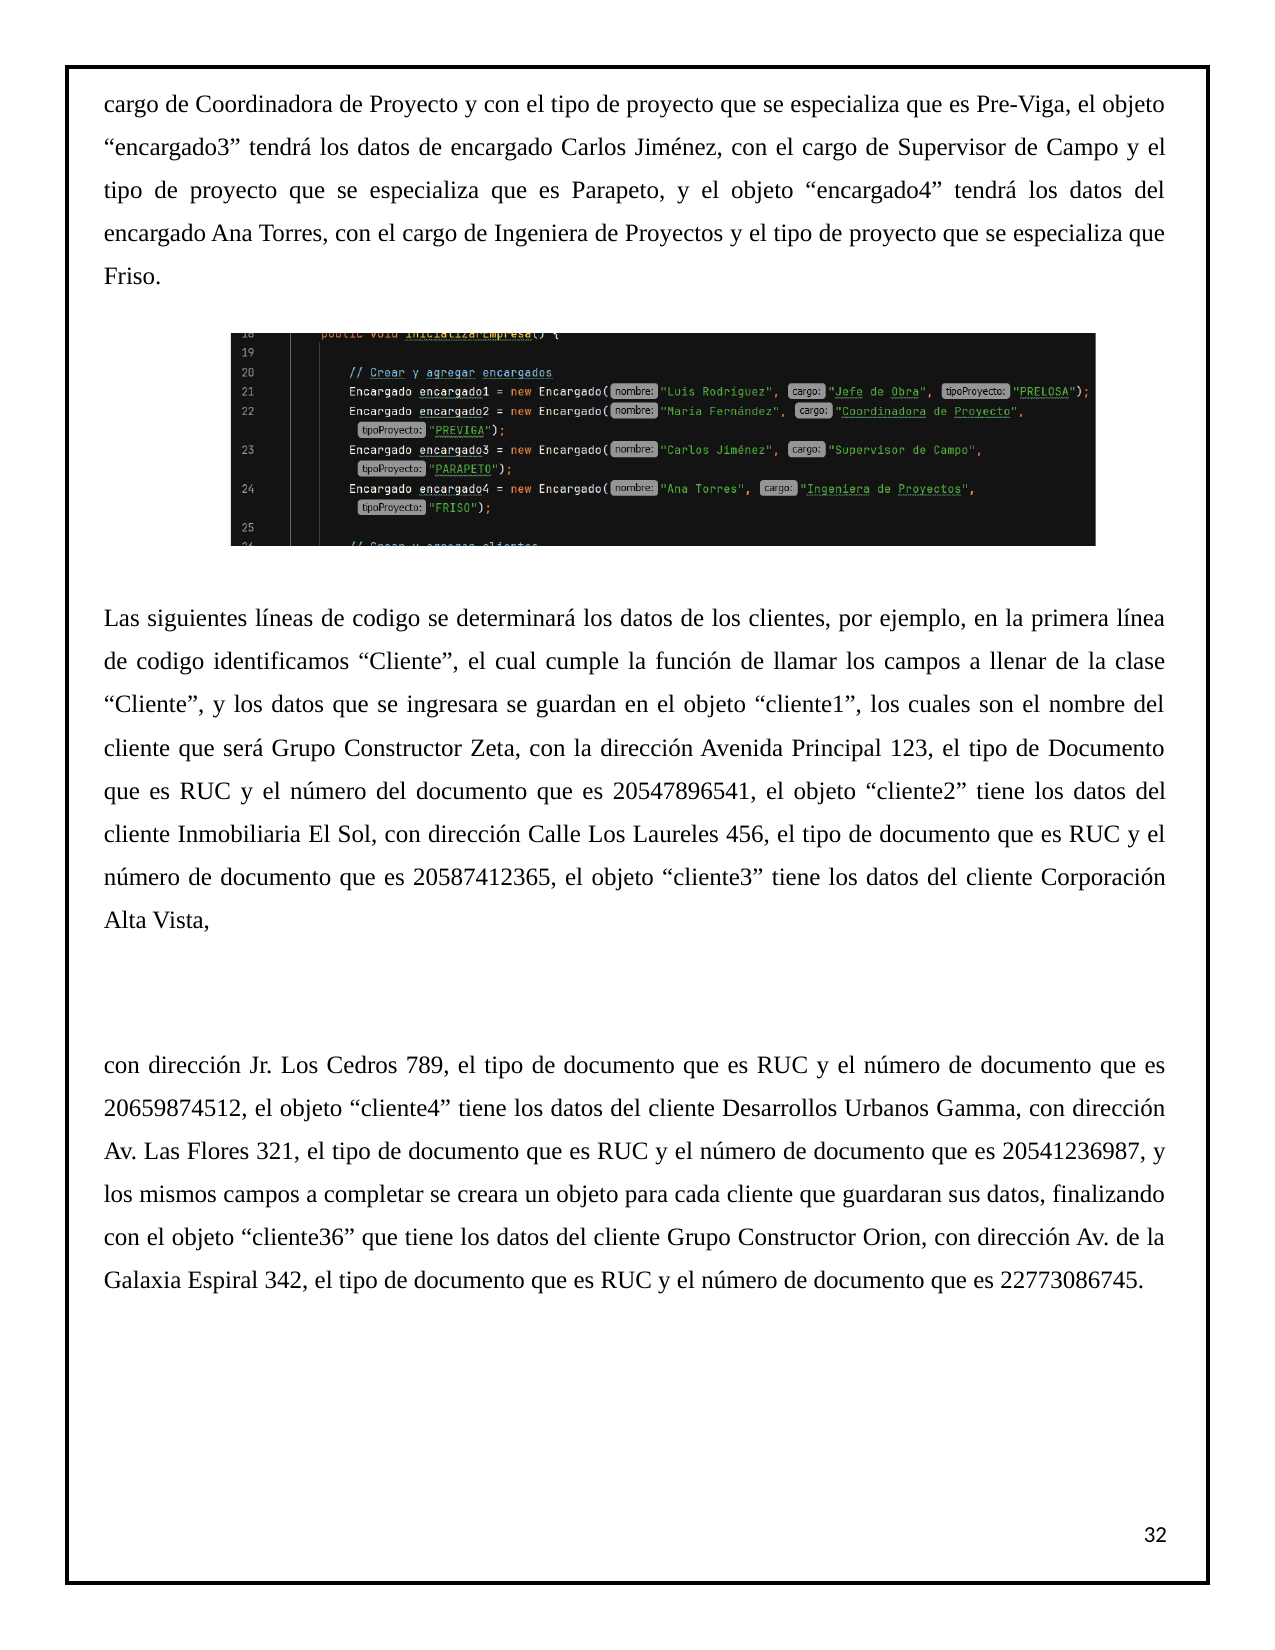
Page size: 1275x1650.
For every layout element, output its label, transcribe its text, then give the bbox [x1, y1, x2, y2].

subtitle con dirección Jr. Los Cedros 789, el tipo de documento que es RUC y el número de documento que es 20659874512, el objeto “cliente4” tiene los datos del cliente Desarrollos Urbanos Gamma, con dirección Av. Las Flores 321, el tipo de documento que es RUC y el número de documento que es 20541236987, y los mismos campos a completar se creara un objeto para cada cliente que guardaran sus datos, finalizando con el objeto “cliente36” que tiene los datos del cliente Grupo Constructor Orion, con dirección Av. de la Galaxia Espiral 342, el tipo de documento que es RUC y el número de documento que es 22773086745. [103, 1050, 1167, 1294]
picture [230, 333, 1096, 546]
subtitle Las siguientes líneas de codigo se determinará los datos de los clientes, por ejemplo, en la primera línea de codigo identificamos “Cliente”, el cual cumple la función de llamar los campos a llenar de la clase “Cliente”, y los datos que se ingresara se guardan en el objeto “cliente1”, los cuales son el nombre del cliente que será Grupo Constructor Zeta, con la dirección Avenida Principal 123, el tipo de Documento que es RUC y el número del documento que es 20547896541, el objeto “cliente2” tiene los datos del cliente Inmobiliaria El Sol, con dirección Calle Los Laureles 456, el tipo de documento que es RUC y el número de documento que es 20587412365, el objeto “cliente3” tiene los datos del cliente Corporación Alta Vista, [103, 603, 1167, 934]
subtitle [103, 89, 1167, 290]
